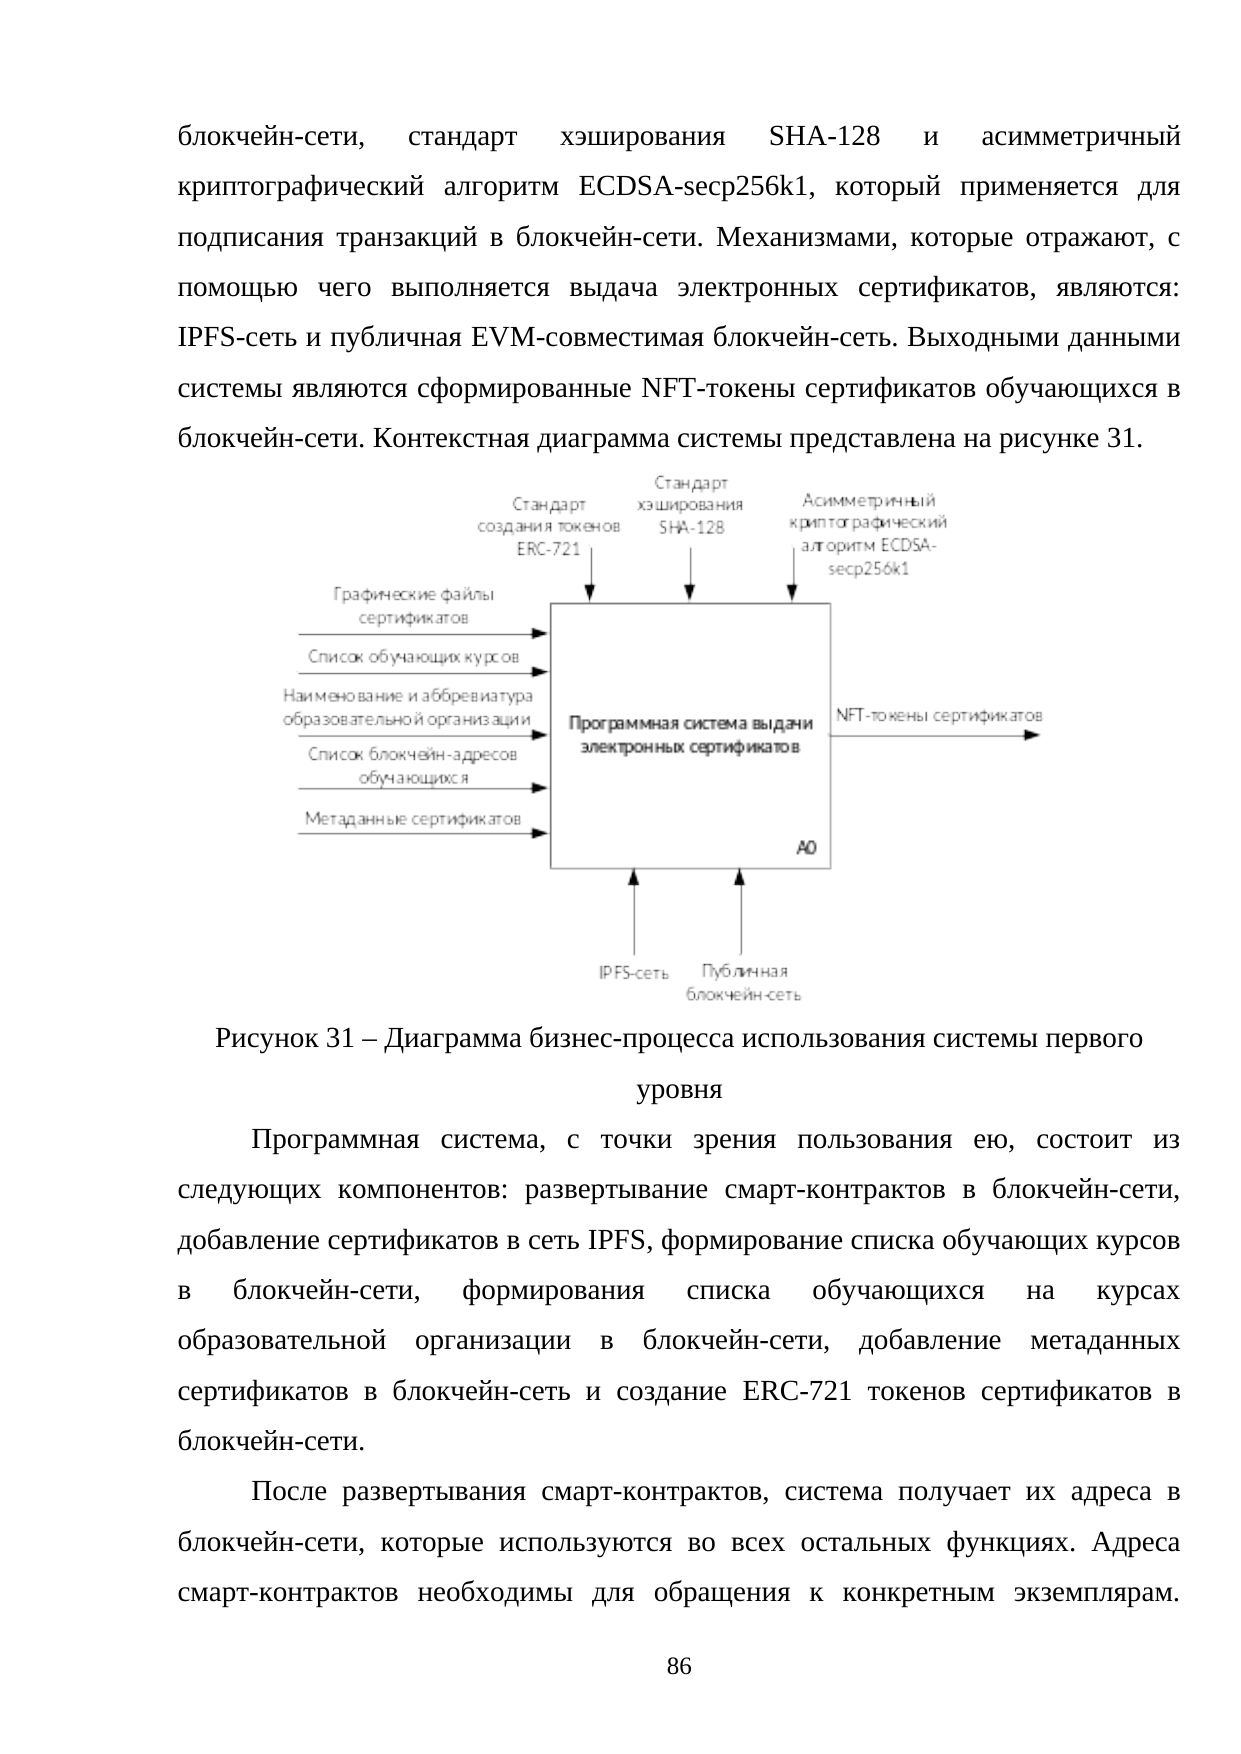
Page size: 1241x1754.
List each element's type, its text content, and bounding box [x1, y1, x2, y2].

text Программная система, с точки зрения пользования ею, состоит из следующих компонентов: развертывание смарт-контрактов в блокчейн-сети, добавление сертификатов в сеть IPFS, формирование списка обучающих курсов в блокчейн-сети, формирования списка обучающихся на курсах образовательной организации в блокчейн-сети, добавление метаданных сертификатов в блокчейн-сеть и создание ERC-721 токенов сертификатов в блокчейн-сети. [177, 1121, 1181, 1457]
text Рисунок 31 – Диаграмма бизнес-процесса использования системы первого уровня [177, 1021, 1181, 1104]
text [177, 118, 1181, 453]
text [177, 1473, 1181, 1608]
